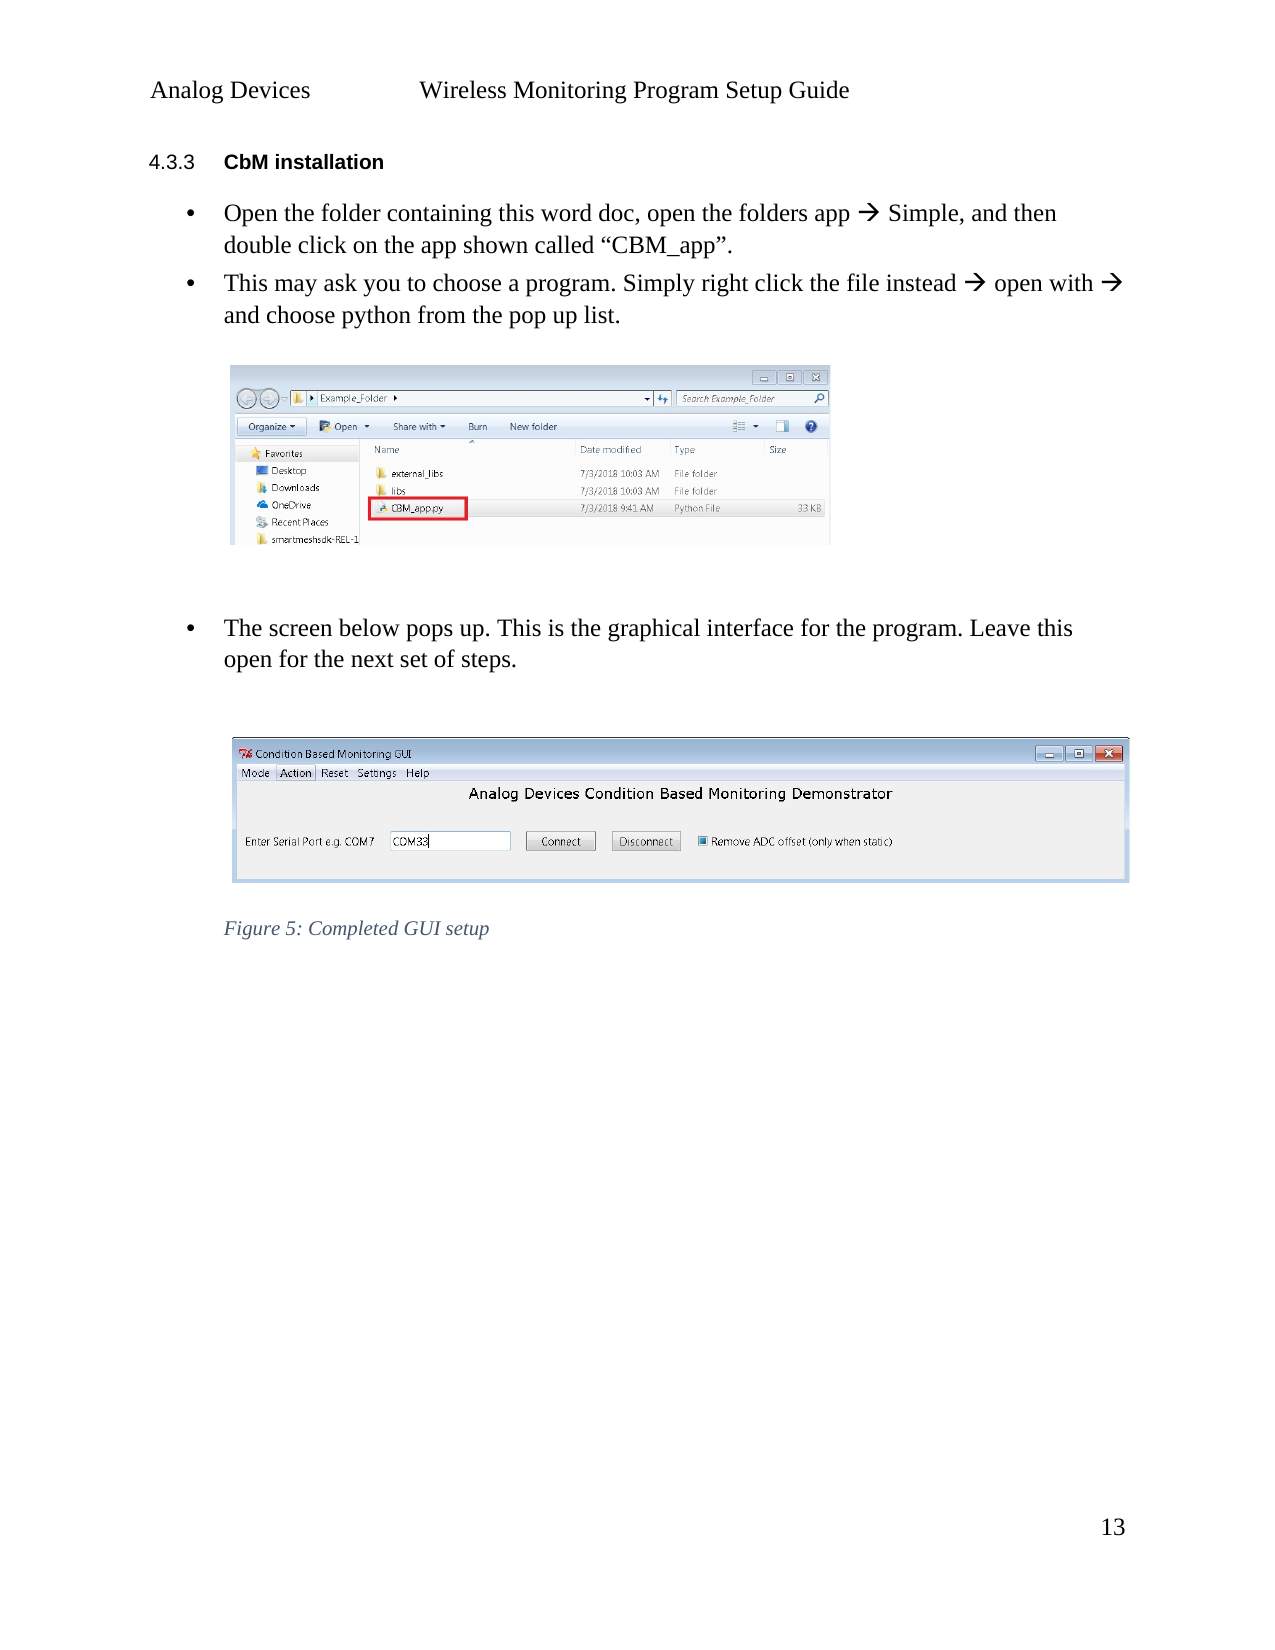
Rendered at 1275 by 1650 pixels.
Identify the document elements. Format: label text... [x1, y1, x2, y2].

subtitle CbM installation [148, 150, 1206, 174]
list The screen below pops up. This is the graphical interface for the program. Leave this open for the next set of steps. [186, 613, 1126, 673]
text Figure 5: Completed GUI setup [223, 916, 1206, 940]
picture [232, 737, 1143, 883]
list Open the folder containing this word doc, open the folders app Simple, and then double click on the app shown called “CBM_app”. [186, 198, 1126, 259]
picture [230, 365, 831, 545]
list This may ask you to choose a program. Simply right click the file instead open with and choose python from the pop up list. [186, 268, 1126, 329]
